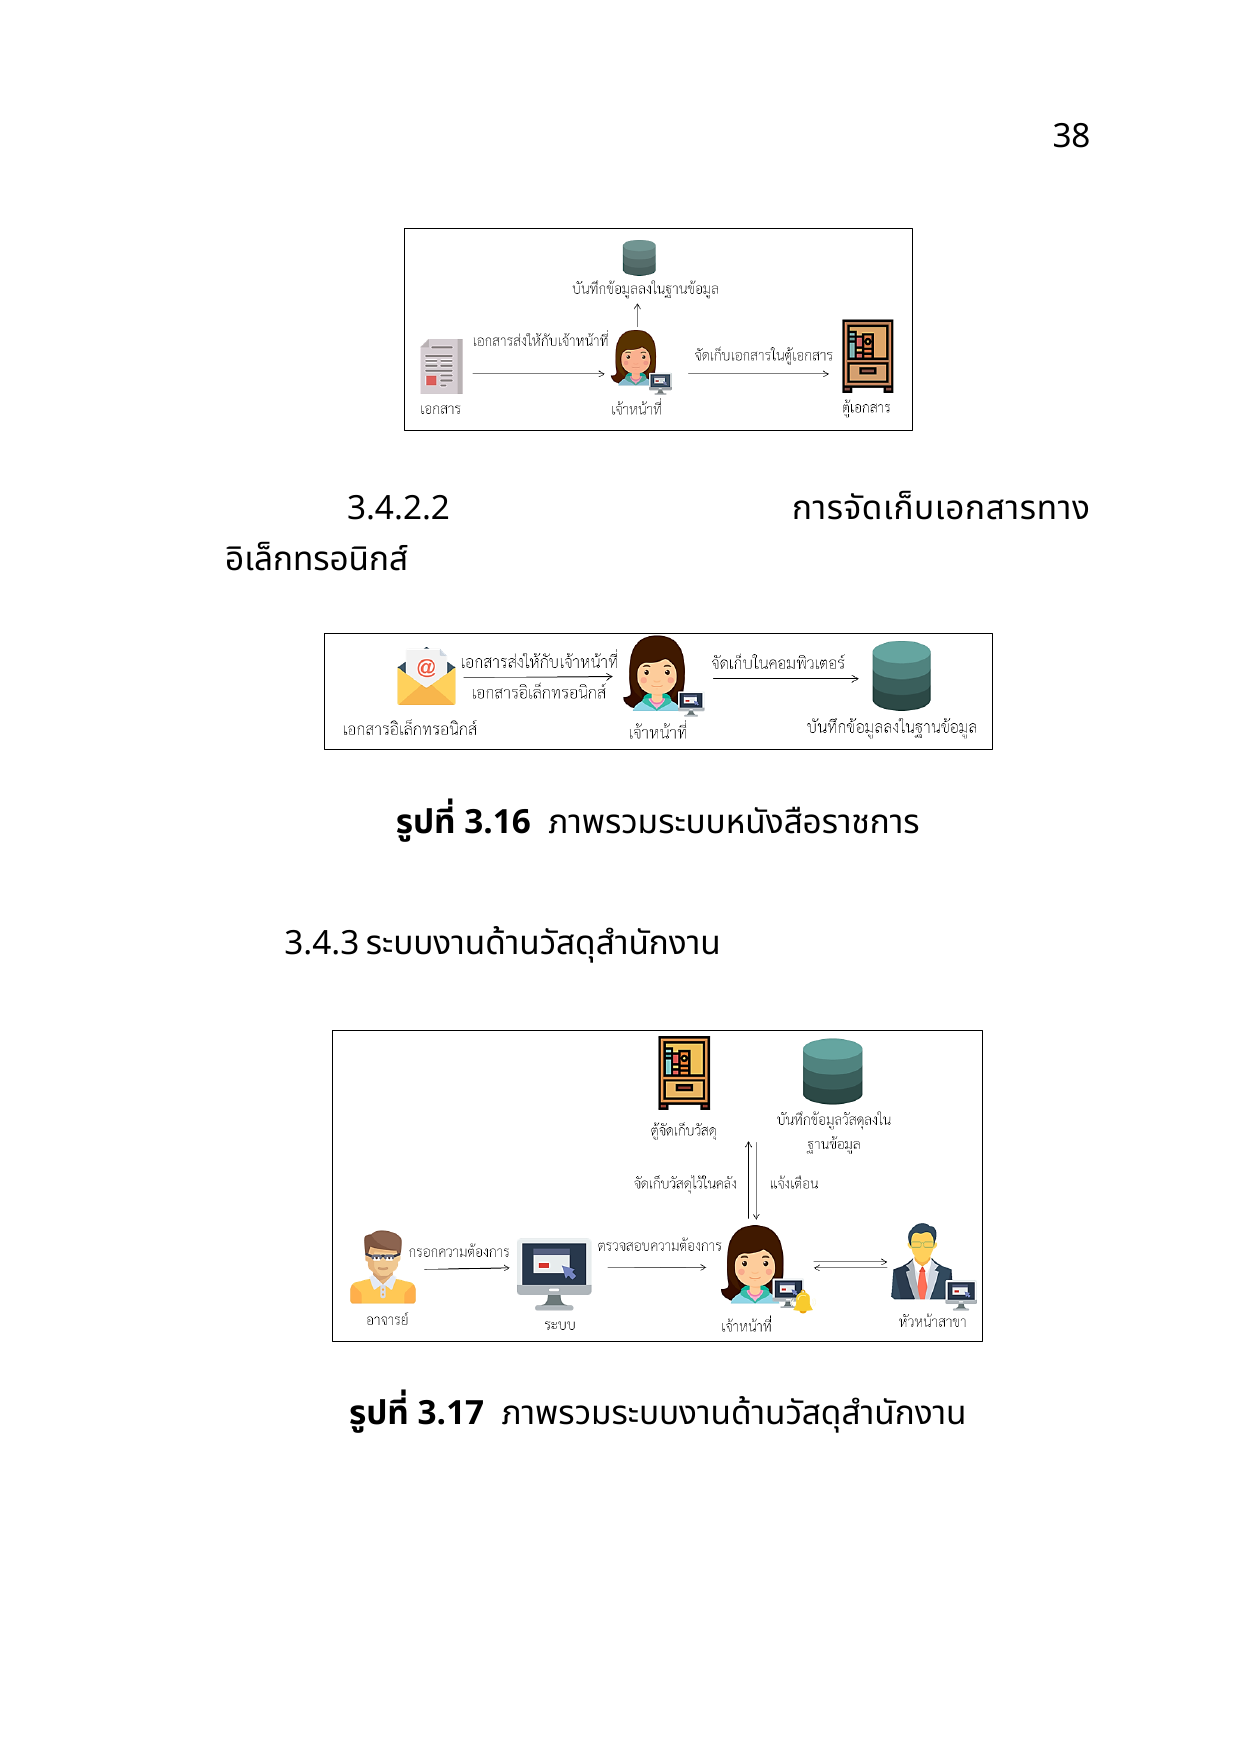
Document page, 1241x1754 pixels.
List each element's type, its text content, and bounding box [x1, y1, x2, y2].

picture [333, 1031, 982, 1341]
picture [325, 634, 992, 749]
subtitle ระบบงานด้านวัสดุสำนักงาน [225, 919, 1090, 969]
subtitle การจัดเก็บเอกสารทางอิเล็กทรอนิกส์ [225, 484, 1090, 585]
picture [405, 229, 912, 430]
